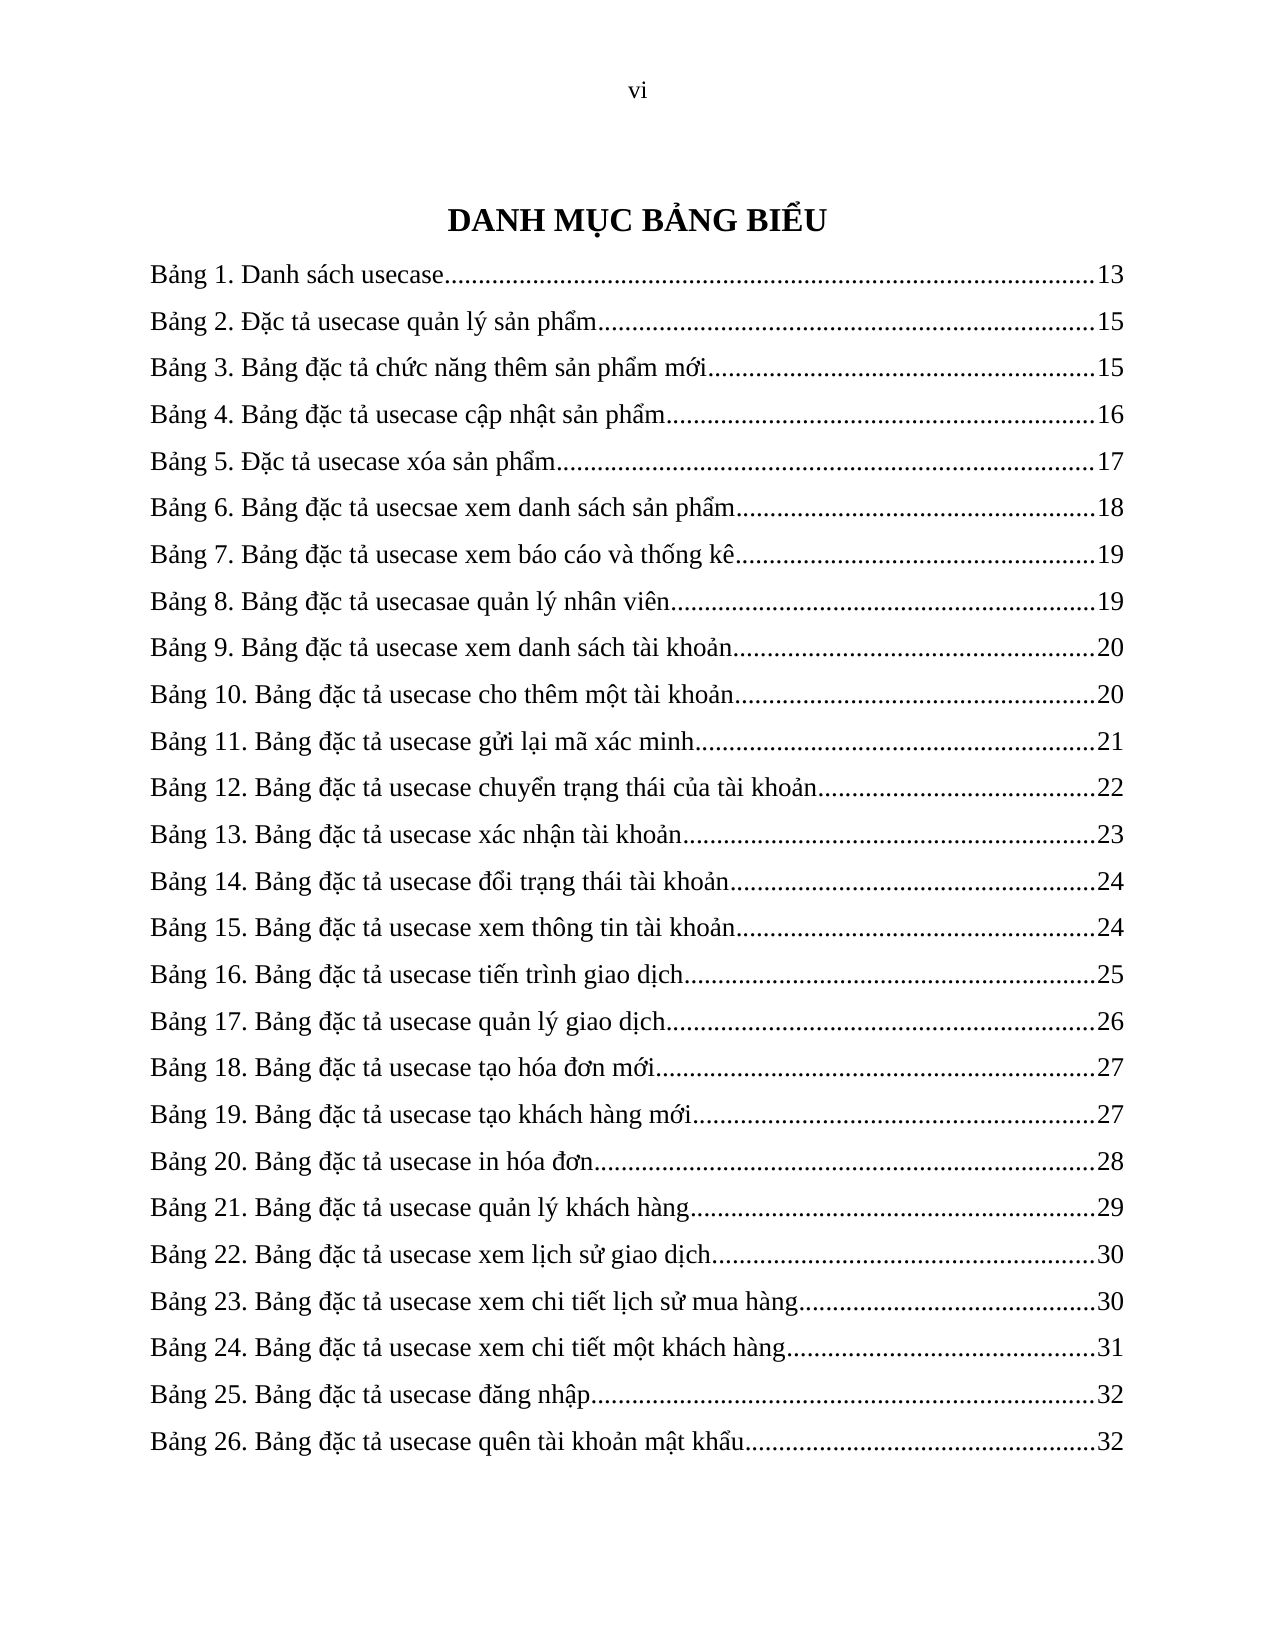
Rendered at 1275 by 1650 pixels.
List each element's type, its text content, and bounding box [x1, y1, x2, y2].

text Bảng 26. Bảng đặc tả usecase quên tài khoản mật khẩu 32 [150, 1425, 1125, 1456]
text Bảng 9. Bảng đặc tả usecase xem danh sách tài khoản 20 [150, 632, 1125, 663]
text Bảng 23. Bảng đặc tả usecase xem chi tiết lịch sử mua hàng 30 [150, 1285, 1125, 1316]
text Bảng 1. Danh sách usecase 13 [150, 258, 1125, 289]
text Bảng 21. Bảng đặc tả usecase quản lý khách hàng 29 [150, 1192, 1125, 1223]
text Bảng 11. Bảng đặc tả usecase gửi lại mã xác minh 21 [150, 725, 1125, 756]
text Bảng 19. Bảng đặc tả usecase tạo khách hàng mới 27 [150, 1098, 1125, 1129]
text Bảng 10. Bảng đặc tả usecase cho thêm một tài khoản 20 [150, 678, 1125, 709]
text Bảng 16. Bảng đặc tả usecase tiến trình giao dịch 25 [150, 958, 1125, 989]
text Bảng 24. Bảng đặc tả usecase xem chi tiết một khách hàng 31 [150, 1332, 1125, 1363]
text Bảng 22. Bảng đặc tả usecase xem lịch sử giao dịch 30 [150, 1238, 1125, 1269]
text Bảng 3. Bảng đặc tả chức năng thêm sản phẩm mới 15 [150, 352, 1125, 383]
text Bảng 12. Bảng đặc tả usecase chuyển trạng thái của tài khoản 22 [150, 772, 1125, 803]
text Bảng 14. Bảng đặc tả usecase đổi trạng thái tài khoản 24 [150, 865, 1125, 896]
text Bảng 15. Bảng đặc tả usecase xem thông tin tài khoản 24 [150, 912, 1125, 943]
text Bảng 4. Bảng đặc tả usecase cập nhật sản phẩm 16 [150, 398, 1125, 429]
text Bảng 2. Đặc tả usecase quản lý sản phẩm 15 [150, 305, 1125, 336]
text Bảng 8. Bảng đặc tả usecasae quản lý nhân viên 19 [150, 585, 1125, 616]
text Bảng 7. Bảng đặc tả usecase xem báo cáo và thống kê 19 [150, 538, 1125, 569]
text Bảng 17. Bảng đặc tả usecase quản lý giao dịch 26 [150, 1005, 1125, 1036]
text Bảng 25. Bảng đặc tả usecase đăng nhập 32 [150, 1378, 1125, 1409]
text Bảng 20. Bảng đặc tả usecase in hóa đơn 28 [150, 1145, 1125, 1176]
text Bảng 5. Đặc tả usecase xóa sản phẩm 17 [150, 445, 1125, 476]
text Bảng 6. Bảng đặc tả usecsae xem danh sách sản phẩm 18 [150, 492, 1125, 523]
text Bảng 18. Bảng đặc tả usecase tạo hóa đơn mới 27 [150, 1052, 1125, 1083]
text Bảng 13. Bảng đặc tả usecase xác nhận tài khoản 23 [150, 818, 1125, 849]
text DANH MỤC BẢNG BIỂU [150, 200, 1125, 238]
